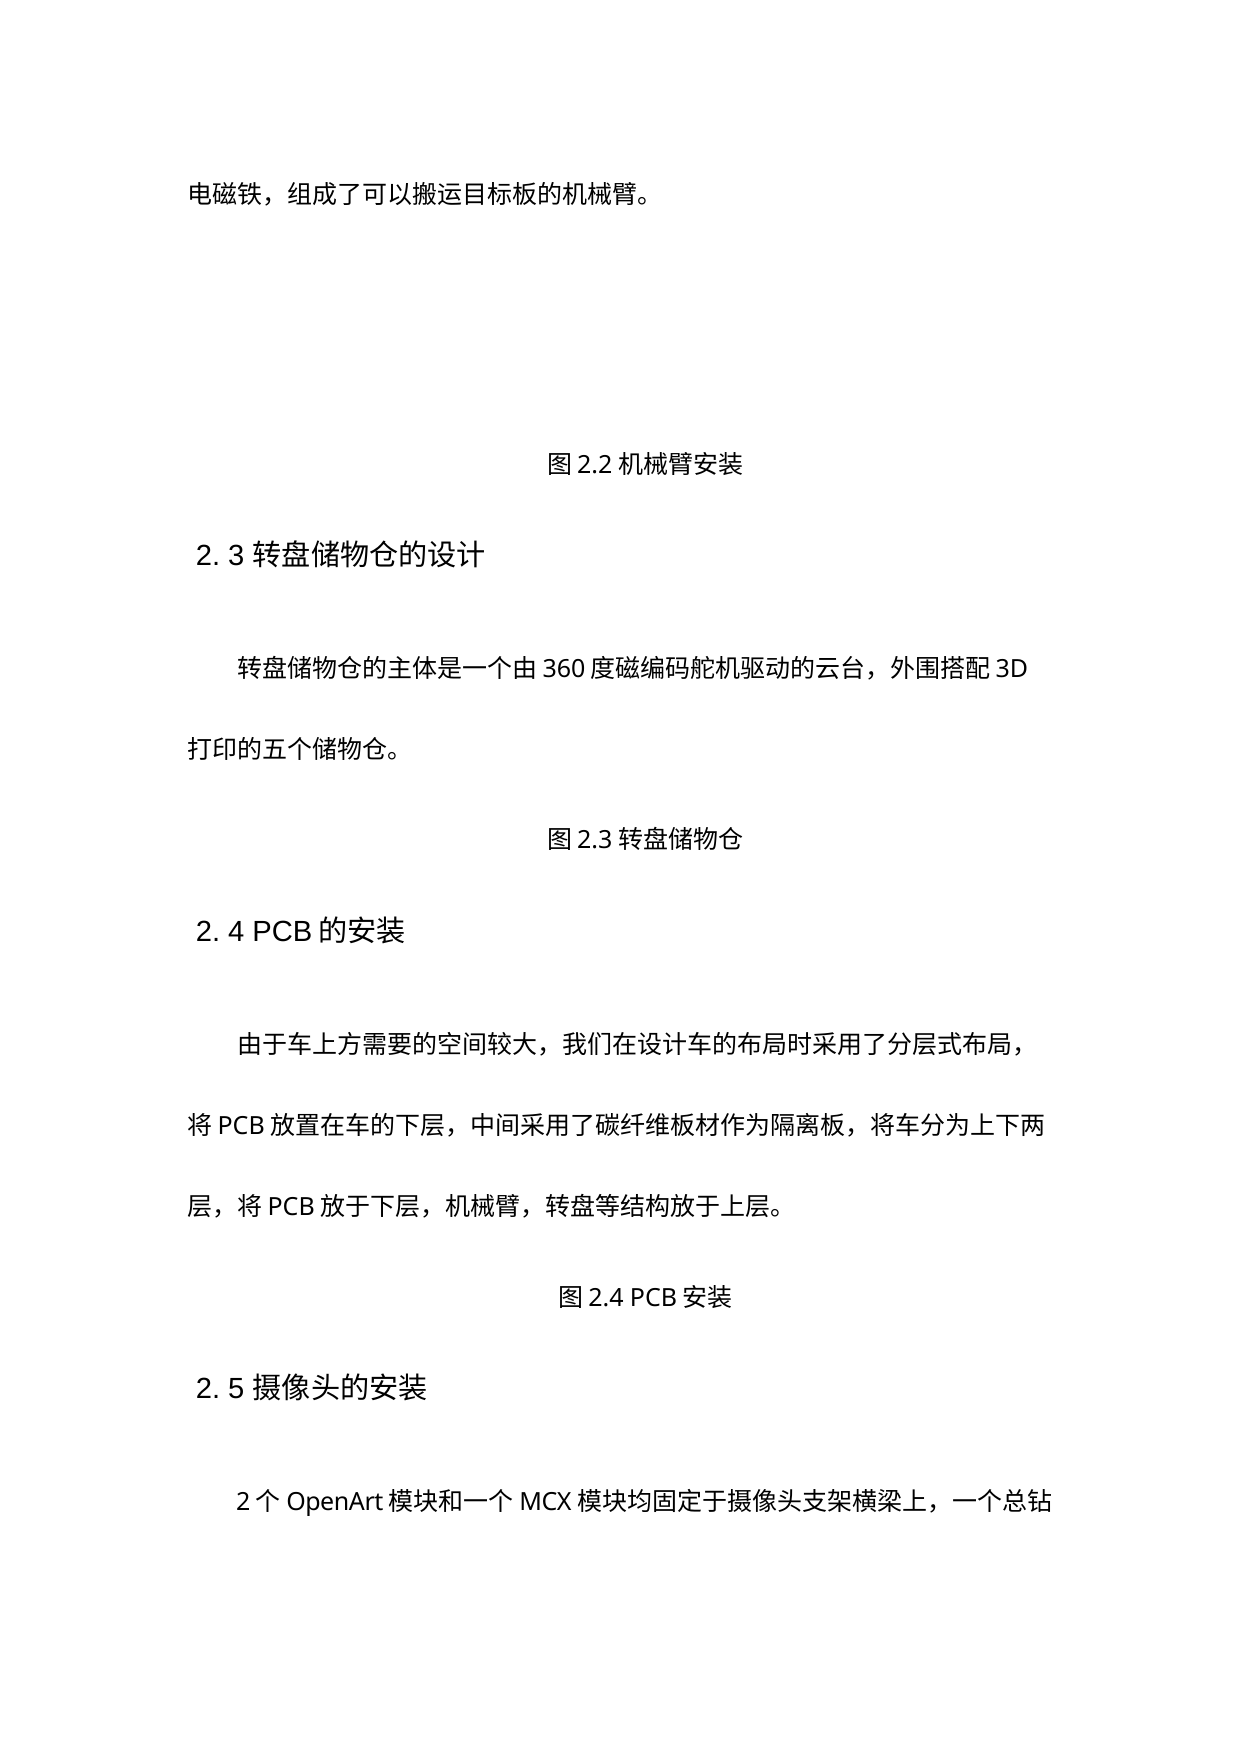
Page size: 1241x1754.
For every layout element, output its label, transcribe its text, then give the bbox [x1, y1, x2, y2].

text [187, 160, 1053, 225]
text 图2.4 PCB安装 [187, 1263, 1053, 1328]
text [187, 1467, 1053, 1532]
subtitle 2. 4 PCB的安装 [187, 896, 1053, 961]
subtitle 2. 3 转盘储物仓的设计 [187, 520, 1053, 585]
text 图2.2 机械臂安装 [187, 430, 1053, 495]
text 图2.3 转盘储物仓 [187, 806, 1053, 871]
text 由于车上方需要的空间较大，我们在设计车的布局时采用了分层式布局，将PCB放置在车的下层，中间采用了碳纤维板材作为隔离板，将车分为上下两层，将PCB放于下层，机械臂，转盘等结构放于上层。 [187, 1010, 1053, 1237]
subtitle 2. 5 摄像头的安装 [187, 1353, 1053, 1418]
text 转盘储物仓的主体是一个由360度磁编码舵机驱动的云台，外围搭配3D打印的五个储物仓。 [187, 634, 1053, 780]
